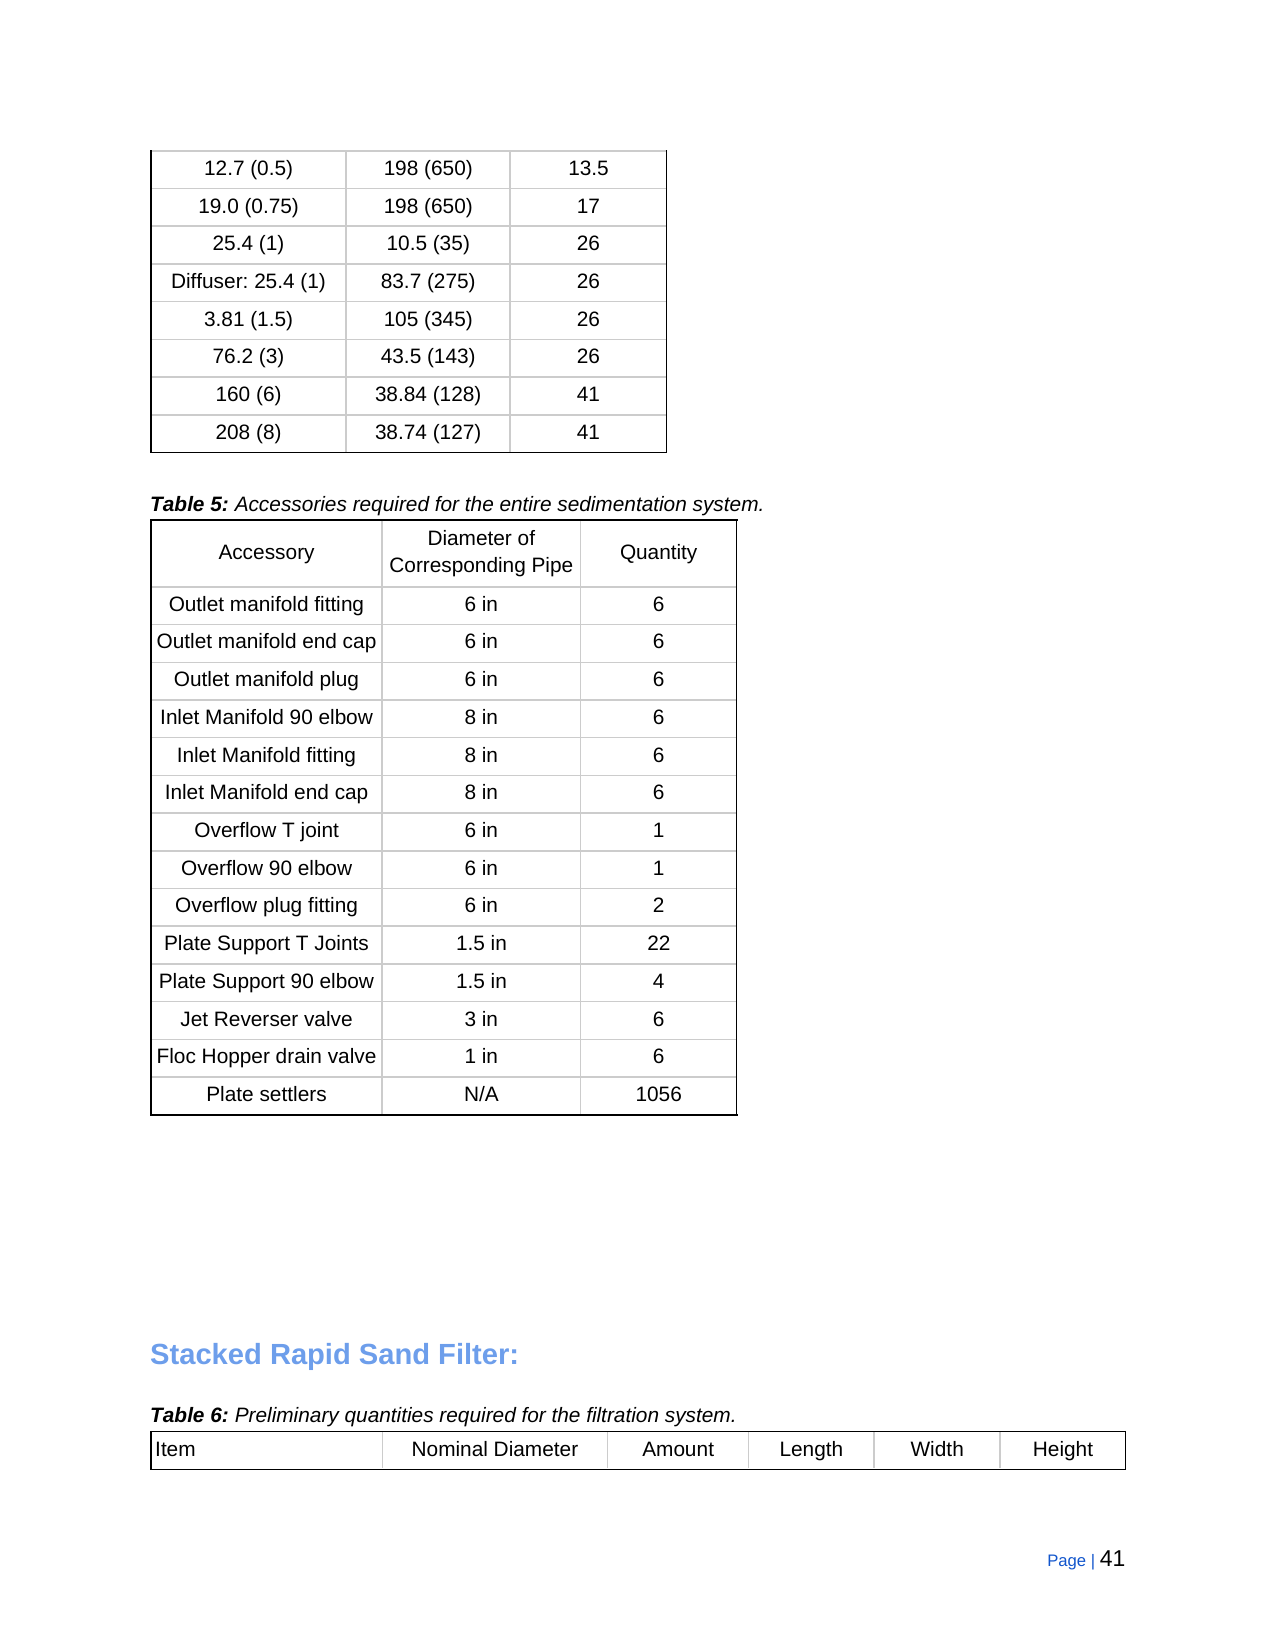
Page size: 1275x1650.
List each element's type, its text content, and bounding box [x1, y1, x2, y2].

table_cell 22 [581, 927, 736, 963]
table_cell 12.7 (0.5) [152, 152, 345, 188]
table_cell Outlet manifold fitting [152, 588, 381, 624]
table_header Nominal Diameter [383, 1432, 607, 1468]
table_cell 26 [511, 302, 666, 338]
table_cell 10.5 (35) [347, 227, 509, 263]
table_cell Jet Reverser valve [152, 1002, 381, 1038]
table_cell 6 [581, 625, 736, 661]
table_cell Outlet manifold plug [152, 663, 381, 699]
table_cell 6 [581, 663, 736, 699]
table_cell 1.5 in [383, 927, 580, 963]
table_cell 6 in [383, 663, 580, 699]
table_cell 1 in [383, 1040, 580, 1076]
table_cell 26 [511, 340, 666, 376]
table_cell 208 (8) [152, 416, 345, 452]
table_cell 41 [511, 378, 666, 414]
table_cell N/A [383, 1078, 580, 1114]
table_cell Diffuser: 25.4 (1) [152, 265, 345, 301]
table_header Width [875, 1432, 999, 1468]
table_cell 8 in [383, 776, 580, 812]
table_cell 6 [581, 776, 736, 812]
table_cell 6 [581, 1002, 736, 1038]
table_cell Overflow 90 elbow [152, 852, 381, 888]
table_header Length [749, 1432, 873, 1468]
table_cell 3.81 (1.5) [152, 302, 345, 338]
table_cell 13.5 [511, 152, 666, 188]
table_cell 198 (650) [347, 189, 509, 225]
table_cell 17 [511, 189, 666, 225]
table_cell 6 in [383, 852, 580, 888]
table_cell 25.4 (1) [152, 227, 345, 263]
table_cell 8 in [383, 701, 580, 737]
table_cell 6 in [383, 814, 580, 850]
table_cell 41 [511, 416, 666, 452]
table_cell Plate settlers [152, 1078, 381, 1114]
table_header Diameter of Corresponding Pipe [383, 521, 580, 586]
table_cell 83.7 (275) [347, 265, 509, 301]
table_cell Outlet manifold end cap [152, 625, 381, 661]
table_cell 6 [581, 588, 736, 624]
table_cell 2 [581, 889, 736, 925]
table_cell 1 [581, 814, 736, 850]
table_cell Inlet Manifold end cap [152, 776, 381, 812]
table_cell 38.84 (128) [347, 378, 509, 414]
table_header Amount [608, 1432, 748, 1468]
table_cell 6 [581, 738, 736, 774]
table_cell 198 (650) [347, 152, 509, 188]
table_cell 76.2 (3) [152, 340, 345, 376]
table_cell 1 [581, 852, 736, 888]
table_cell Inlet Manifold fitting [152, 738, 381, 774]
table_cell 6 [581, 1040, 736, 1076]
table_cell 6 [581, 701, 736, 737]
table_cell 6 in [383, 889, 580, 925]
table_cell 26 [511, 265, 666, 301]
table_cell 3 in [383, 1002, 580, 1038]
table_cell 6 in [383, 625, 580, 661]
table_header Quantity [581, 521, 736, 586]
table_cell 19.0 (0.75) [152, 189, 345, 225]
table_header Accessory [152, 521, 381, 586]
text Table 5: Accessories required for the entire sedimentation system. [150, 492, 1125, 516]
table_cell Overflow plug fitting [152, 889, 381, 925]
table_cell 8 in [383, 738, 580, 774]
table_cell 105 (345) [347, 302, 509, 338]
table_cell Plate Support 90 elbow [152, 965, 381, 1001]
table_cell Overflow T joint [152, 814, 381, 850]
table_cell 1056 [581, 1078, 736, 1114]
table_cell 26 [511, 227, 666, 263]
table_cell 43.5 (143) [347, 340, 509, 376]
table_header Item [152, 1432, 382, 1468]
table_cell 4 [581, 965, 736, 1001]
text Stacked Rapid Sand Filter: [150, 1337, 1125, 1371]
table_header Height [1001, 1432, 1125, 1468]
table_cell 38.74 (127) [347, 416, 509, 452]
table_cell 1.5 in [383, 965, 580, 1001]
table_cell 160 (6) [152, 378, 345, 414]
table_cell Inlet Manifold 90 elbow [152, 701, 381, 737]
table_cell Floc Hopper drain valve [152, 1040, 381, 1076]
table_cell 6 in [383, 588, 580, 624]
table_cell Plate Support T Joints [152, 927, 381, 963]
text Table 6: Preliminary quantities required for the filtration system. [150, 1403, 1125, 1427]
